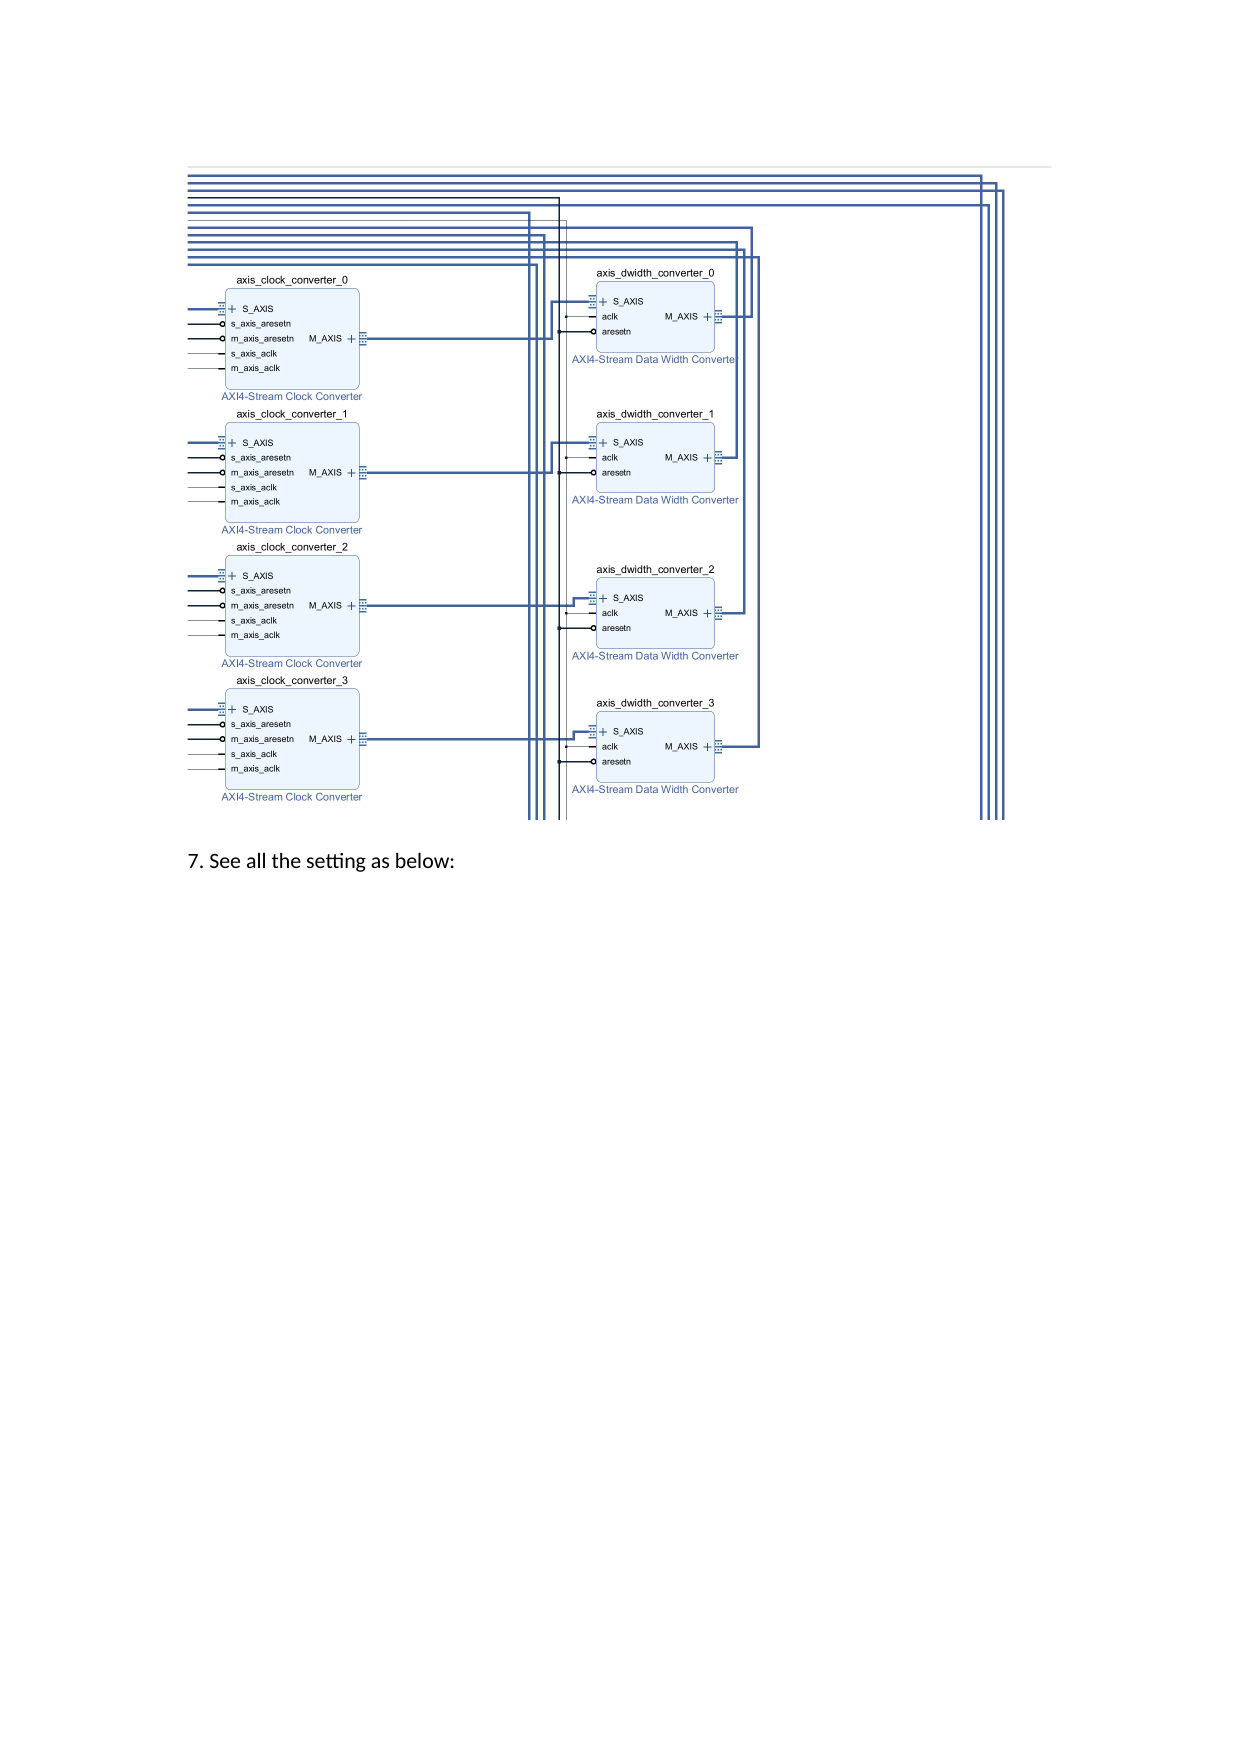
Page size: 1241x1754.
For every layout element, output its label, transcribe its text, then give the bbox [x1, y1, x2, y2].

list See all the setting as below: [187, 844, 1053, 877]
picture [187, 162, 1052, 820]
